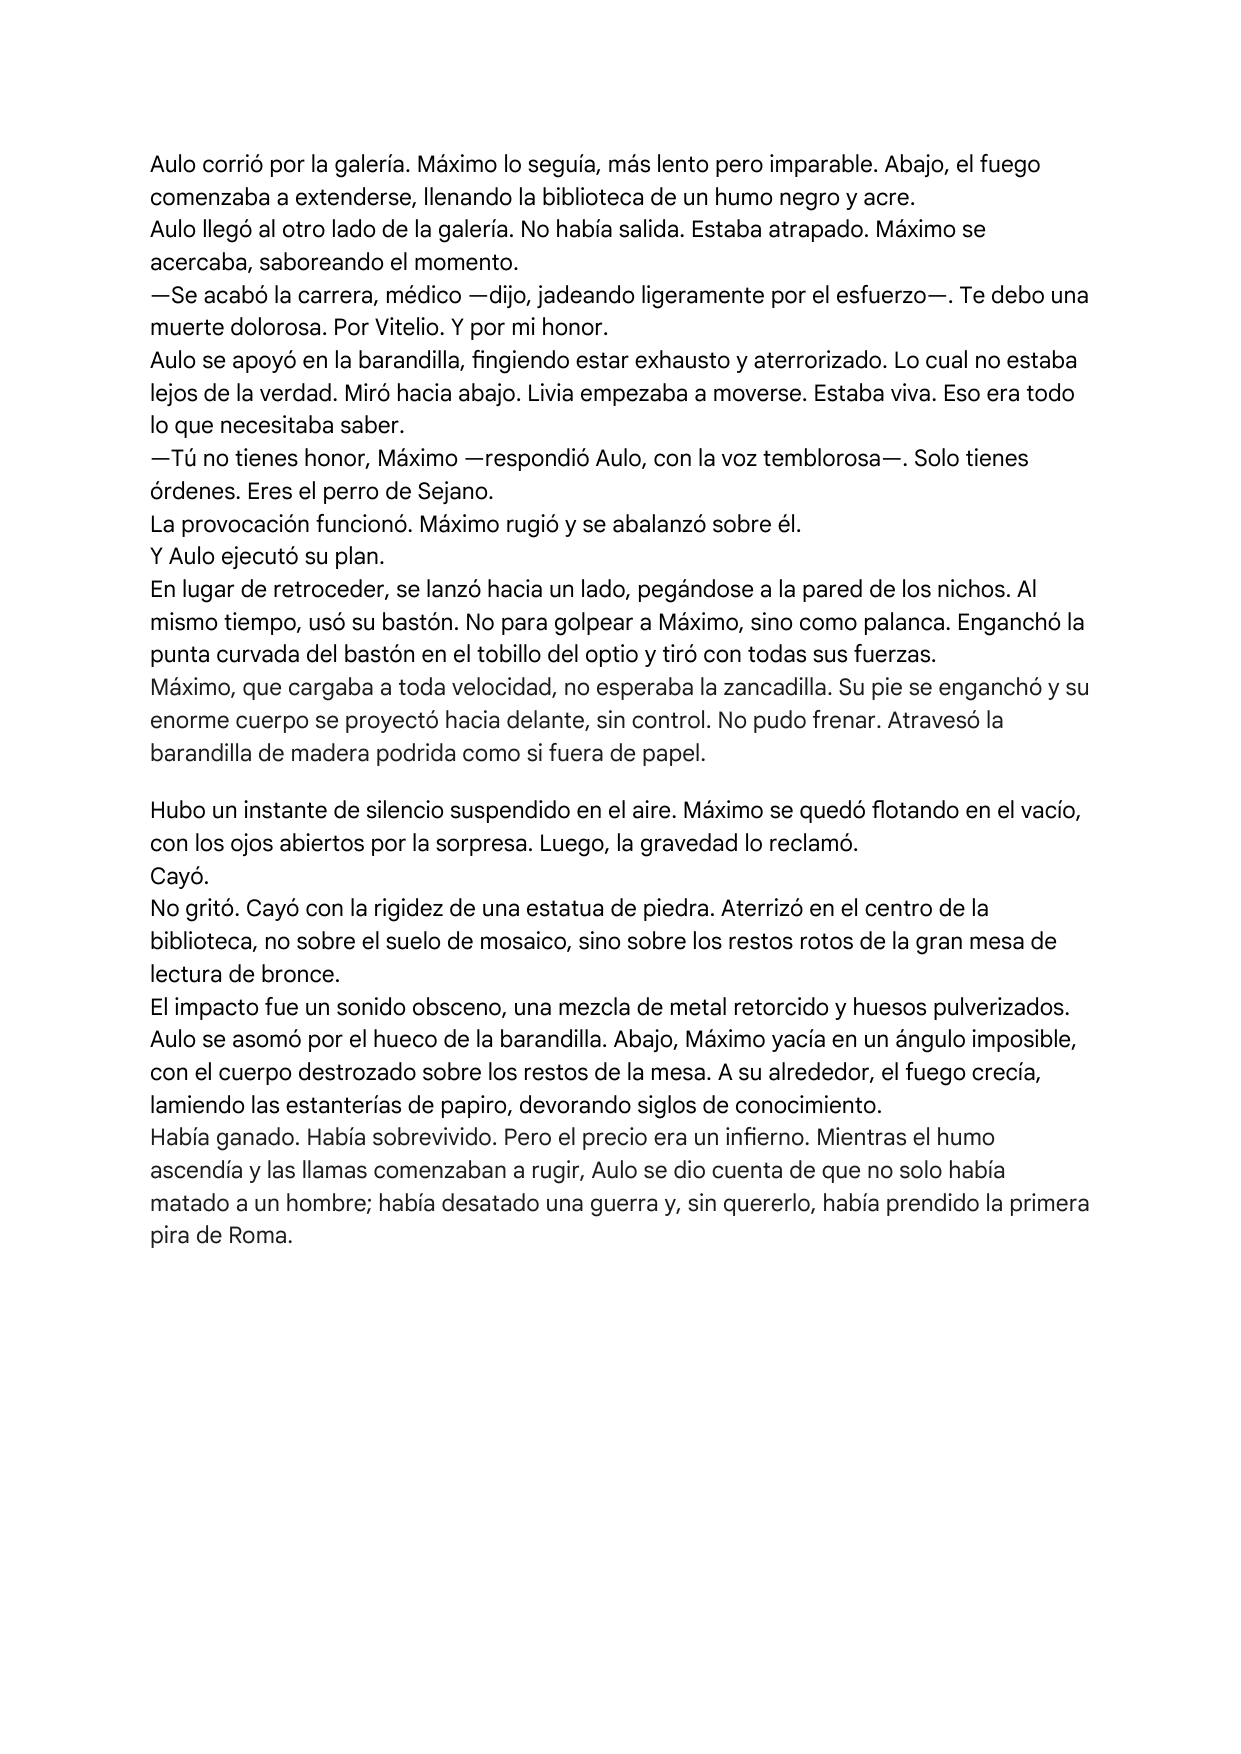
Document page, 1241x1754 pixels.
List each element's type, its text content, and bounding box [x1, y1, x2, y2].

text Había ganado. Había sobrevivido. Pero el precio era un infierno. Mientras el humo ascendía y las llamas comenzaban a rugir, Aulo se dio cuenta de que no solo había matado a un hombre; había desatado una guerra y, sin quererlo, había prendido la primera pira de Roma. [150, 1123, 1090, 1250]
text Aulo llegó al otro lado de la galería. No había salida. Estaba atrapado. Máximo se acercaba, saboreando el momento. [150, 215, 1090, 277]
text Aulo se asomó por el hueco de la barandilla. Abajo, Máximo yacía en un ángulo imposible, con el cuerpo destrozado sobre los restos de la mesa. A su alrededor, el fuego crecía, lamiendo las estanterías de papiro, devorando siglos de conocimiento. [150, 1025, 1090, 1119]
text Aulo corrió por la galería. Máximo lo seguía, más lento pero imparable. Abajo, el fuego comenzaba a extenderse, llenando la biblioteca de un humo negro y acre. [150, 150, 1090, 211]
text En lugar de retroceder, se lanzó hacia un lado, pegándose a la pared de los nichos. Al mismo tiempo, usó su bastón. No para golpear a Máximo, sino como palanca. Enganchó la punta curvada del bastón en el tobillo del optio y tiró con todas sus fuerzas. [150, 575, 1090, 669]
text No gritó. Cayó con la rigidez de una estatua de piedra. Aterrizó en el centro de la biblioteca, no sobre el suelo de mosaico, sino sobre los restos rotos de la gran mesa de lectura de bronce. [150, 894, 1090, 989]
text —Se acabó la carrera, médico —dijo, jadeando ligeramente por el esfuerzo—. Te debo una muerte dolorosa. Por Vitelio. Y por mi honor. [150, 281, 1090, 342]
text Y Aulo ejecutó su plan. [150, 542, 1090, 571]
text Hubo un instante de silencio suspendido en el aire. Máximo se quedó flotando en el vacío, con los ojos abiertos por la sorpresa. Luego, la gravedad lo reclamó. [150, 796, 1090, 858]
text Cayó. [150, 862, 1090, 891]
text Aulo se apoyó en la barandilla, fingiendo estar exhausto y aterrorizado. Lo cual no estaba lejos de la verdad. Miró hacia abajo. Livia empezaba a moverse. Estaba viva. Eso era todo lo que necesitaba saber. [150, 346, 1090, 440]
text —Tú no tienes honor, Máximo —respondió Aulo, con la voz temblorosa—. Solo tienes órdenes. Eres el perro de Sejano. [150, 444, 1090, 506]
text El impacto fue un sonido obsceno, una mezcla de metal retorcido y huesos pulverizados. [150, 993, 1090, 1021]
text Máximo, que cargaba a toda velocidad, no esperaba la zancadilla. Su pie se enganchó y su enorme cuerpo se proyectó hacia delante, sin control. No pudo frenar. Atravesó la barandilla de madera podrida como si fuera de papel. [150, 673, 1090, 767]
text La provocación funcionó. Máximo rugió y se abalanzó sobre él. [150, 510, 1090, 538]
